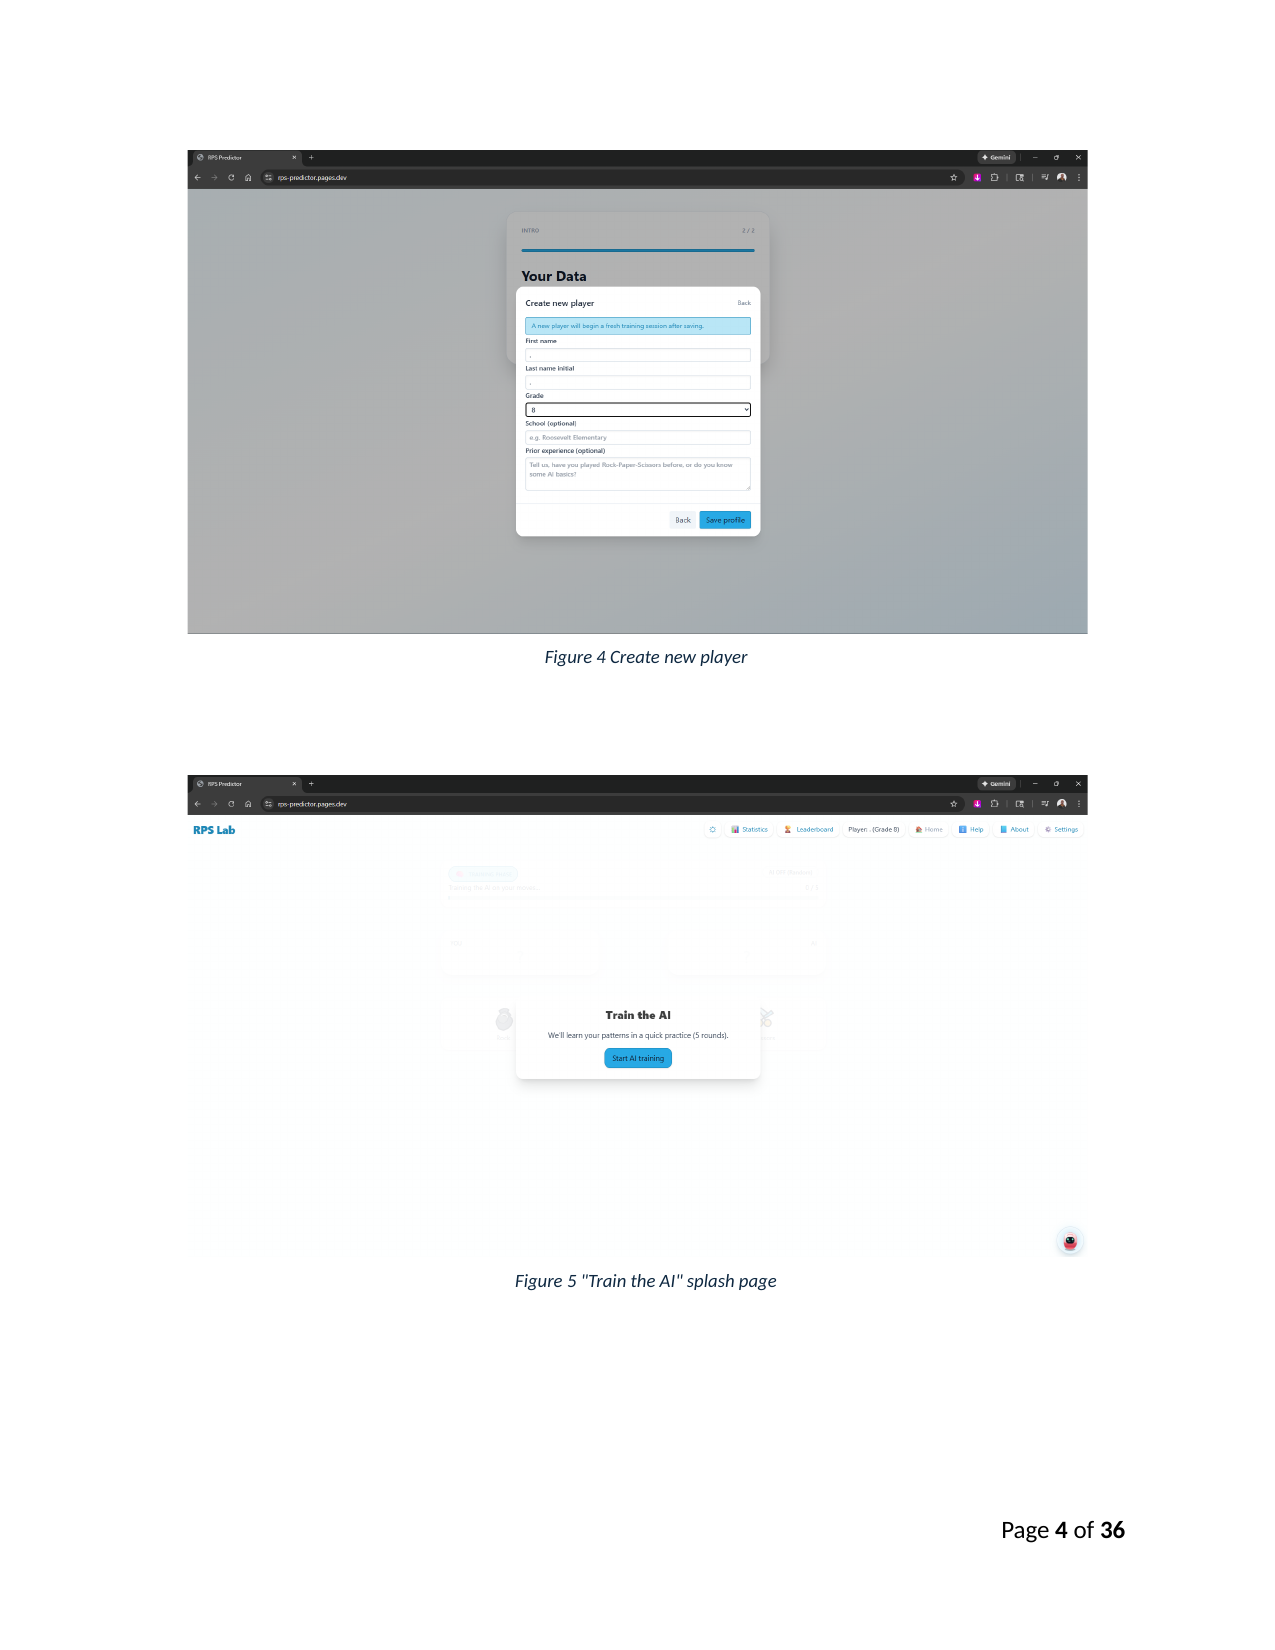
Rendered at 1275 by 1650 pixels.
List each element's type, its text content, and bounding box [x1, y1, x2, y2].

picture [187, 150, 1088, 634]
picture [187, 775, 1088, 1257]
